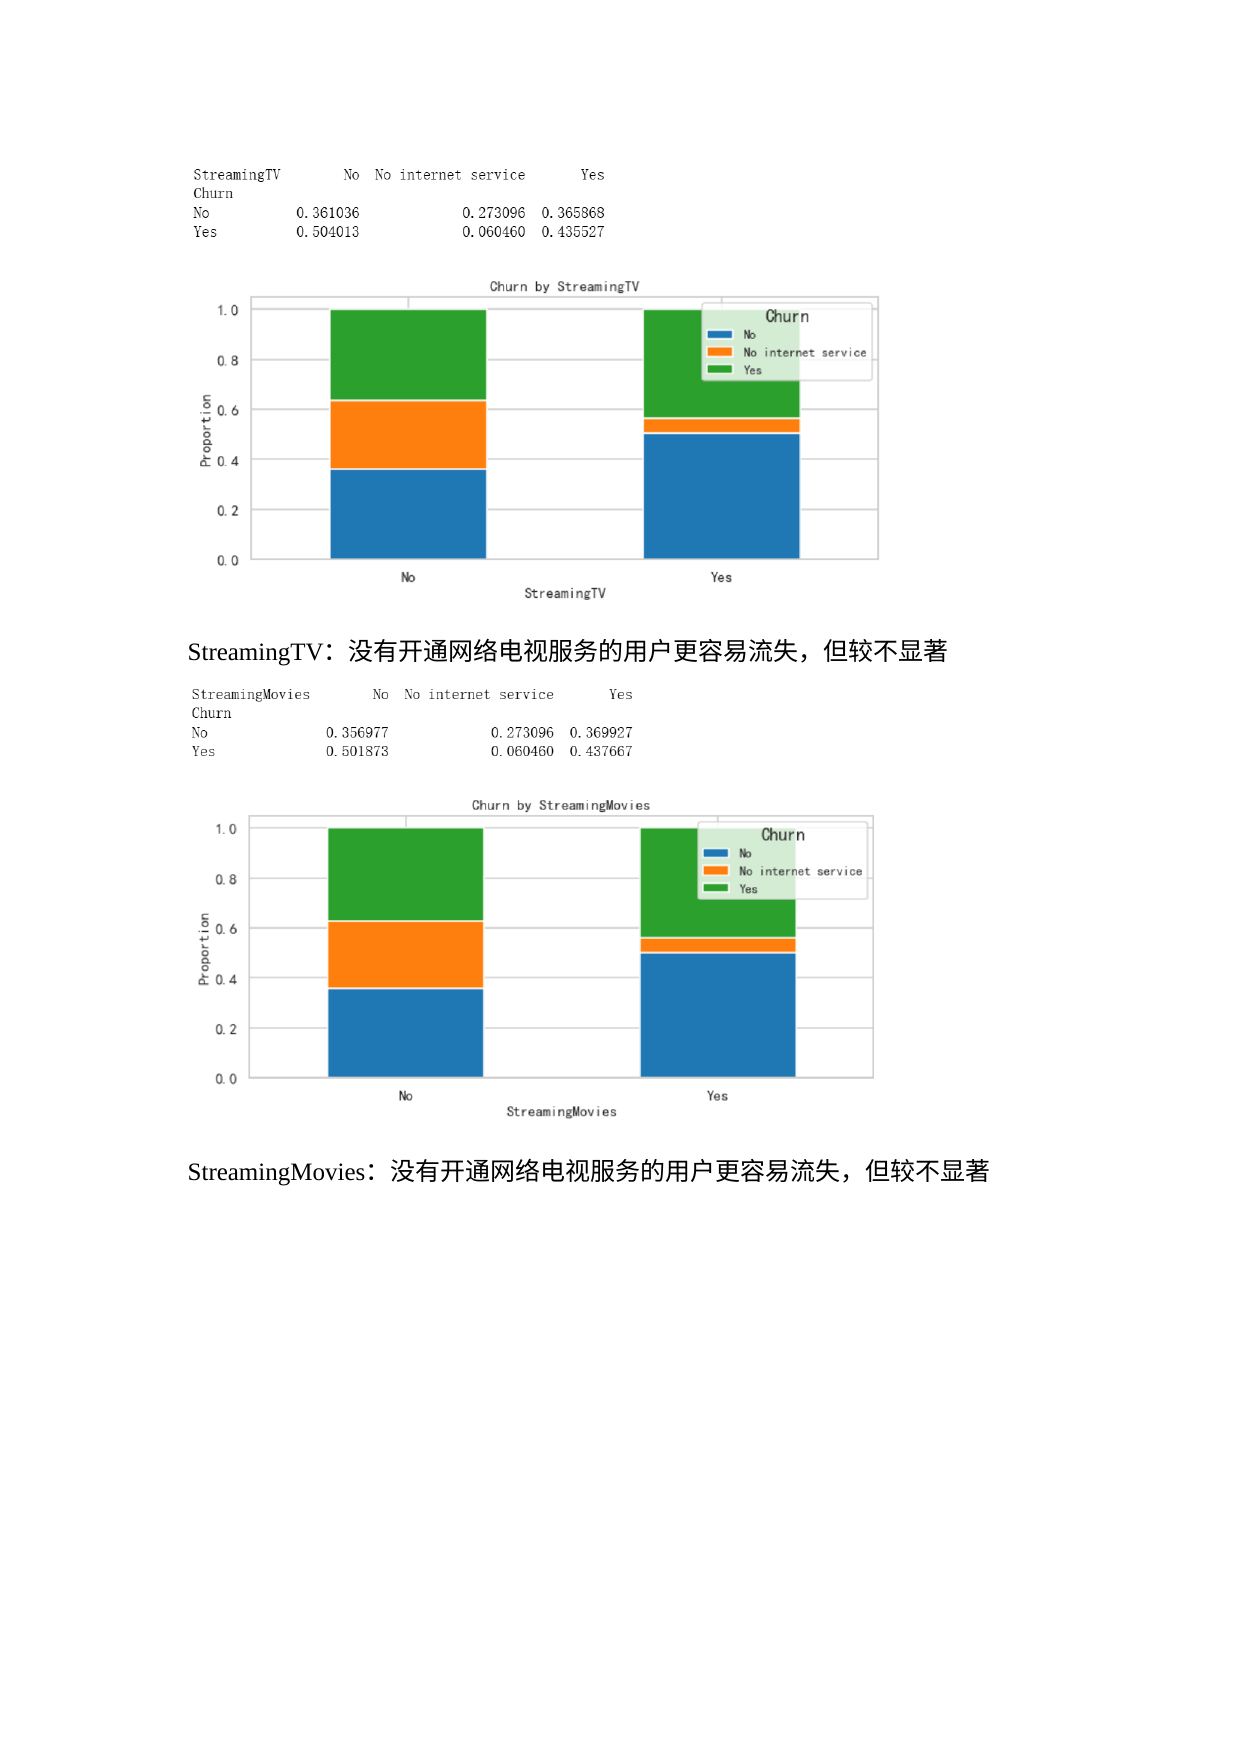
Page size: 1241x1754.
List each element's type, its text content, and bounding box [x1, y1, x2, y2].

text StreamingMovies：没有开通网络电视服务的用户更容易流失，但较不显著 [187, 1137, 1050, 1202]
picture [187, 162, 881, 602]
picture [187, 682, 874, 1131]
text StreamingTV：没有开通网络电视服务的用户更容易流失，但较不显著 [187, 617, 1050, 682]
